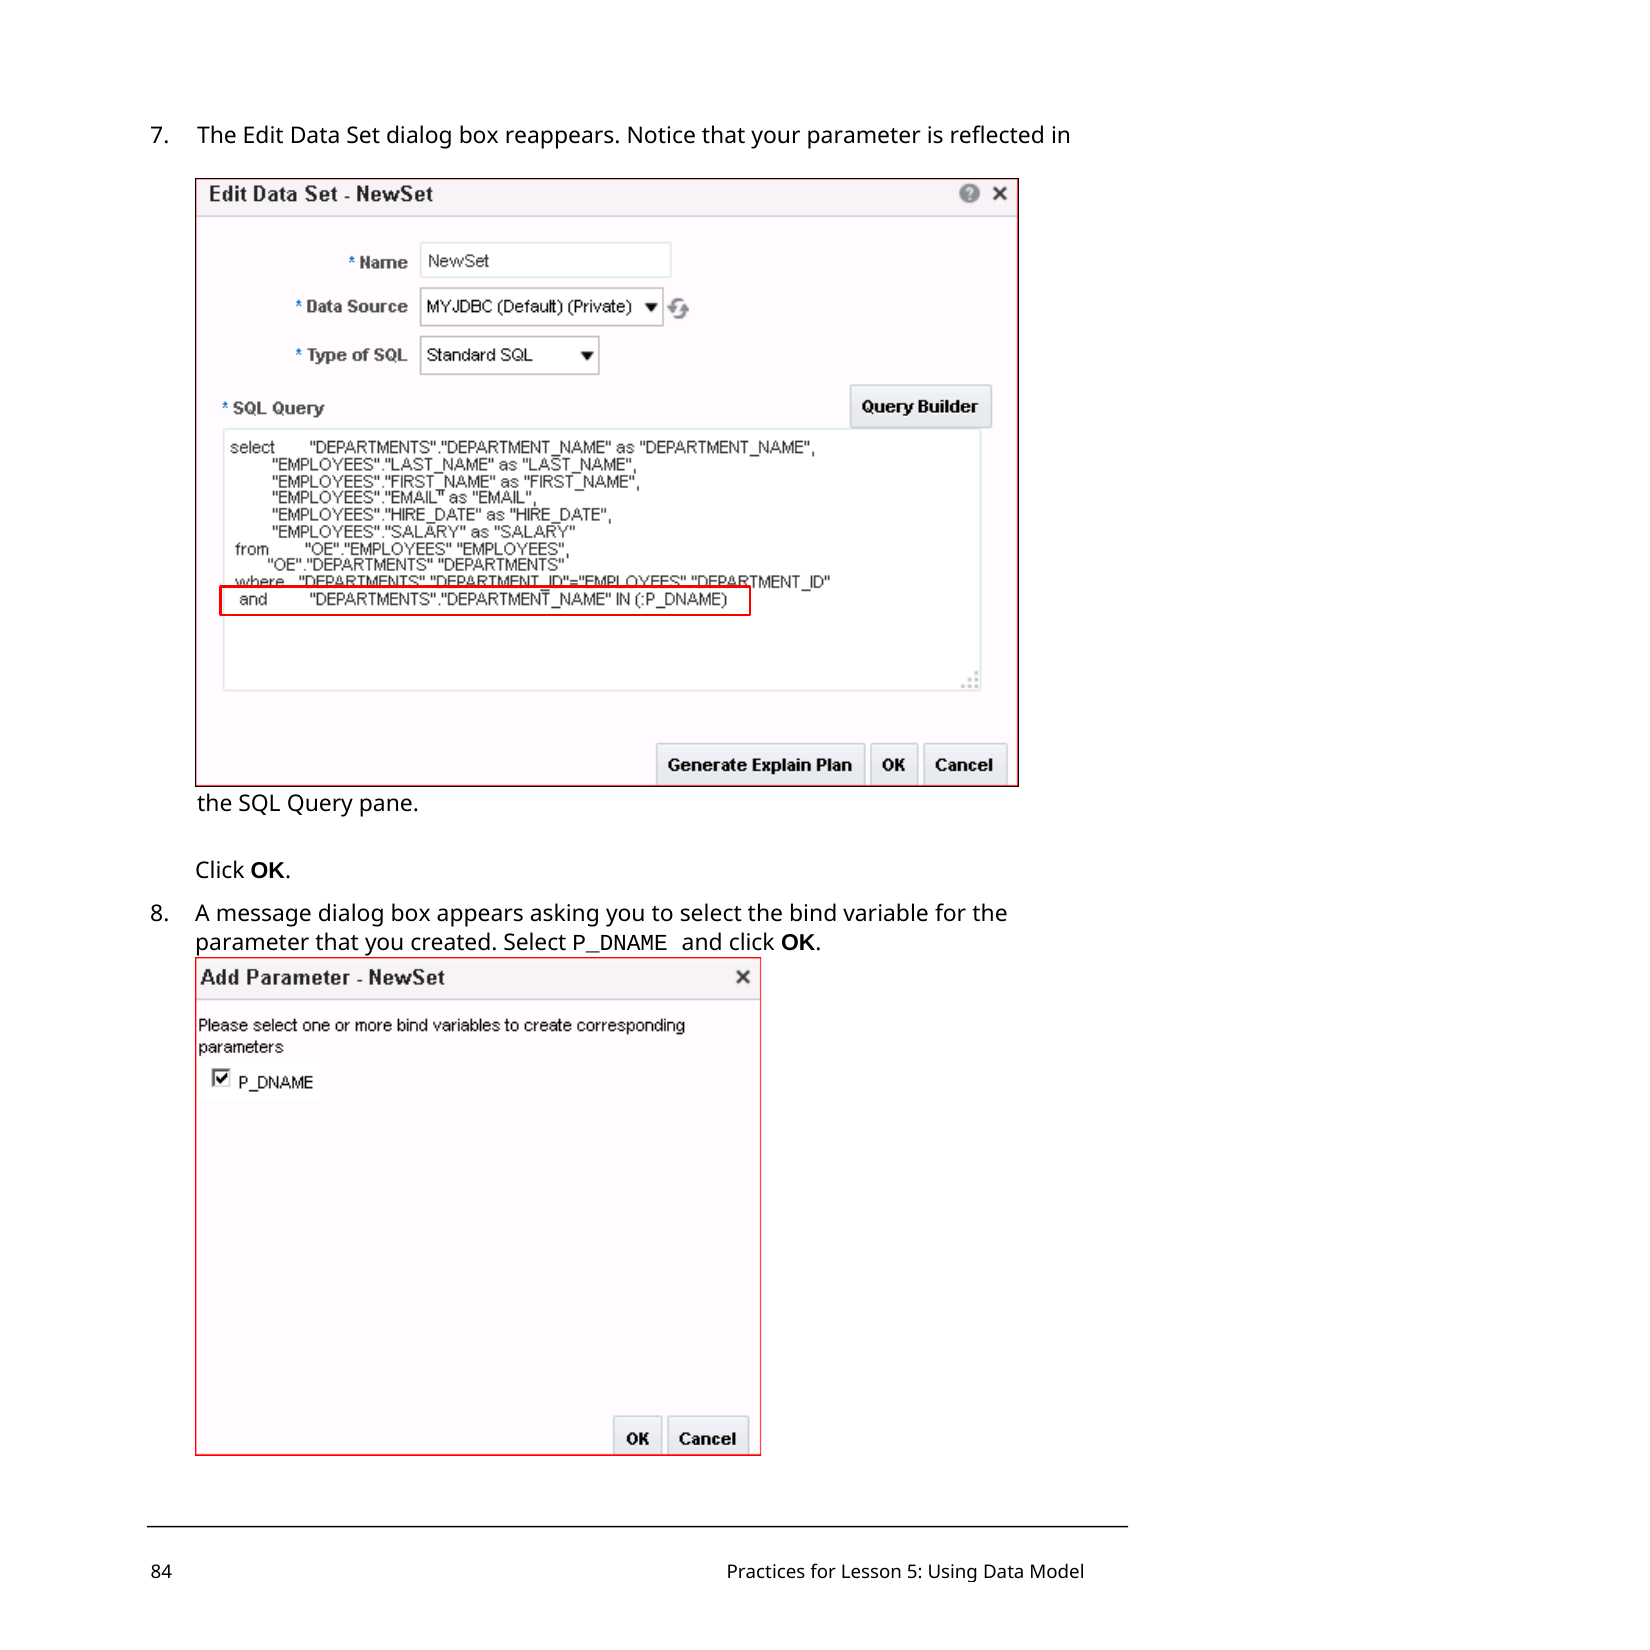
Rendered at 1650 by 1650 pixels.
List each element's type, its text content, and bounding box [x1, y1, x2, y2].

picture [195, 957, 762, 1456]
text Click OK. [195, 854, 1414, 885]
list The Edit Data Set dialog box reappears. Notice that your parameter is reflected in the SQL Query pane. [150, 119, 1108, 818]
list A message dialog box appears asking you to select the bind variable for the parameter that you created. Select P_DNAME and click OK. [150, 897, 1113, 957]
